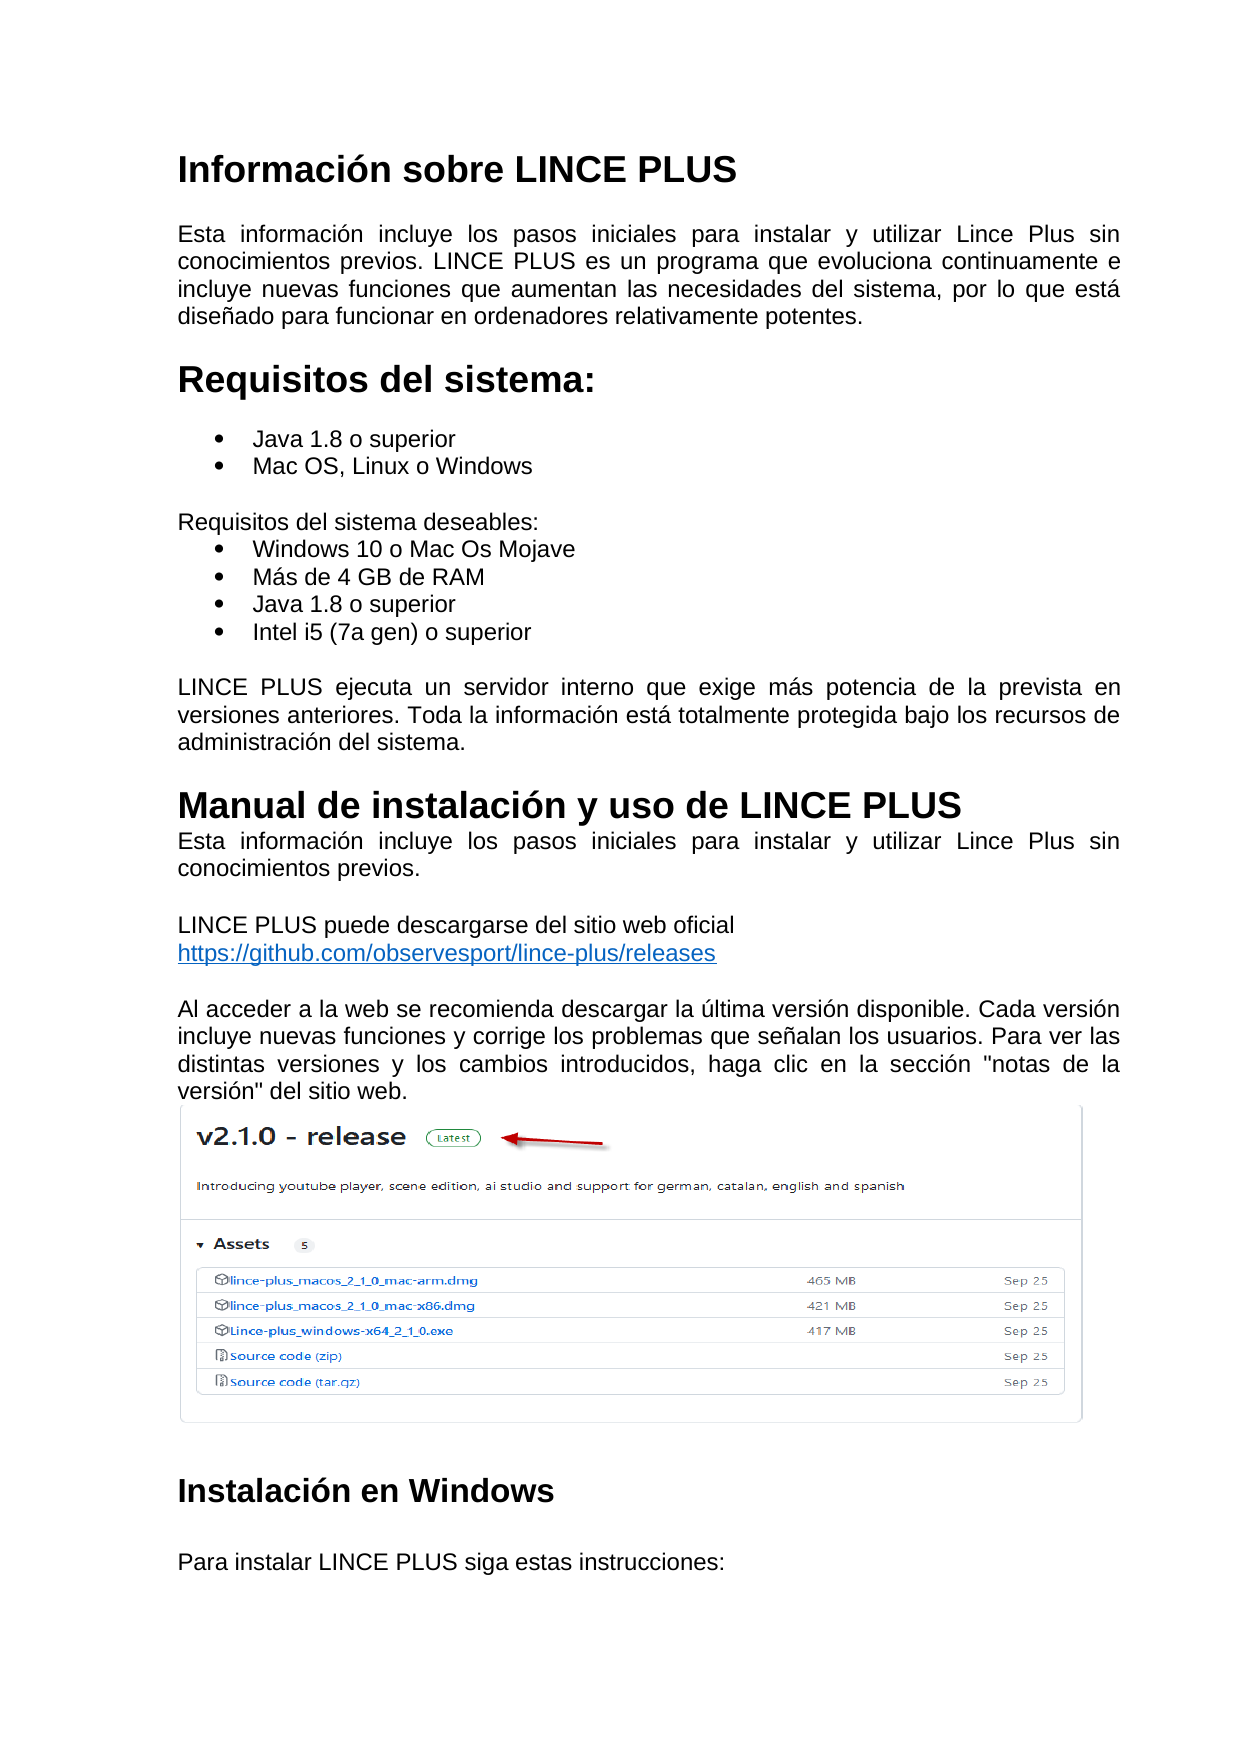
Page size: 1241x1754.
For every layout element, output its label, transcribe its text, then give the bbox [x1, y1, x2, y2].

list Java 1.8 o superior [215, 424, 1122, 452]
list Más de 4 GB de RAM [215, 563, 1122, 590]
text Para instalar LINCE PLUS siga estas instrucciones: [177, 1548, 1122, 1576]
text Esta información incluye los pasos iniciales para instalar y utilizar Lince Plus sin conocimientos previos. LINCE PLUS es un programa que evoluciona continuamente e incluye nuevas funciones que aumentan las necesidades del sistema, por lo que está diseñado para funcionar en ordenadores relativamente potentes. [177, 219, 1122, 330]
list Mac OS, Linux o Windows [215, 452, 1122, 480]
text Requisitos del sistema: [177, 357, 1122, 401]
list Windows 10 o Mac Os Mojave [215, 535, 1122, 563]
text Instalación en Windows [177, 1471, 1122, 1510]
text Información sobre LINCE PLUS [177, 148, 1122, 191]
list Java 1.8 o superior [215, 590, 1122, 618]
text Al acceder a la web se recomienda descargar la última versión disponible. Cada versión incluye nuevas funciones y corrige los problemas que señalan los usuarios. Para ver las distintas versiones y los cambios introducidos, haga clic en la sección "notas de la versión" del sitio web. [177, 994, 1122, 1105]
text Esta información incluye los pasos iniciales para instalar y utilizar Lince Plus sin conocimientos previos. [177, 827, 1122, 882]
picture [177, 1105, 1093, 1433]
text LINCE PLUS ejecuta un servidor interno que exige más potencia de la prevista en versiones anteriores. Toda la información está totalmente protegida bajo los recursos de administración del sistema. [177, 673, 1122, 756]
text LINCE PLUS puede descargarse del sitio web oficial https://github.com/observesport/lince-plus/releases [177, 911, 1122, 967]
list Intel i5 (7a gen) o superior [215, 618, 1122, 645]
text Requisitos del sistema deseables: [177, 507, 1122, 535]
text Manual de instalación y uso de LINCE PLUS [177, 783, 1122, 827]
